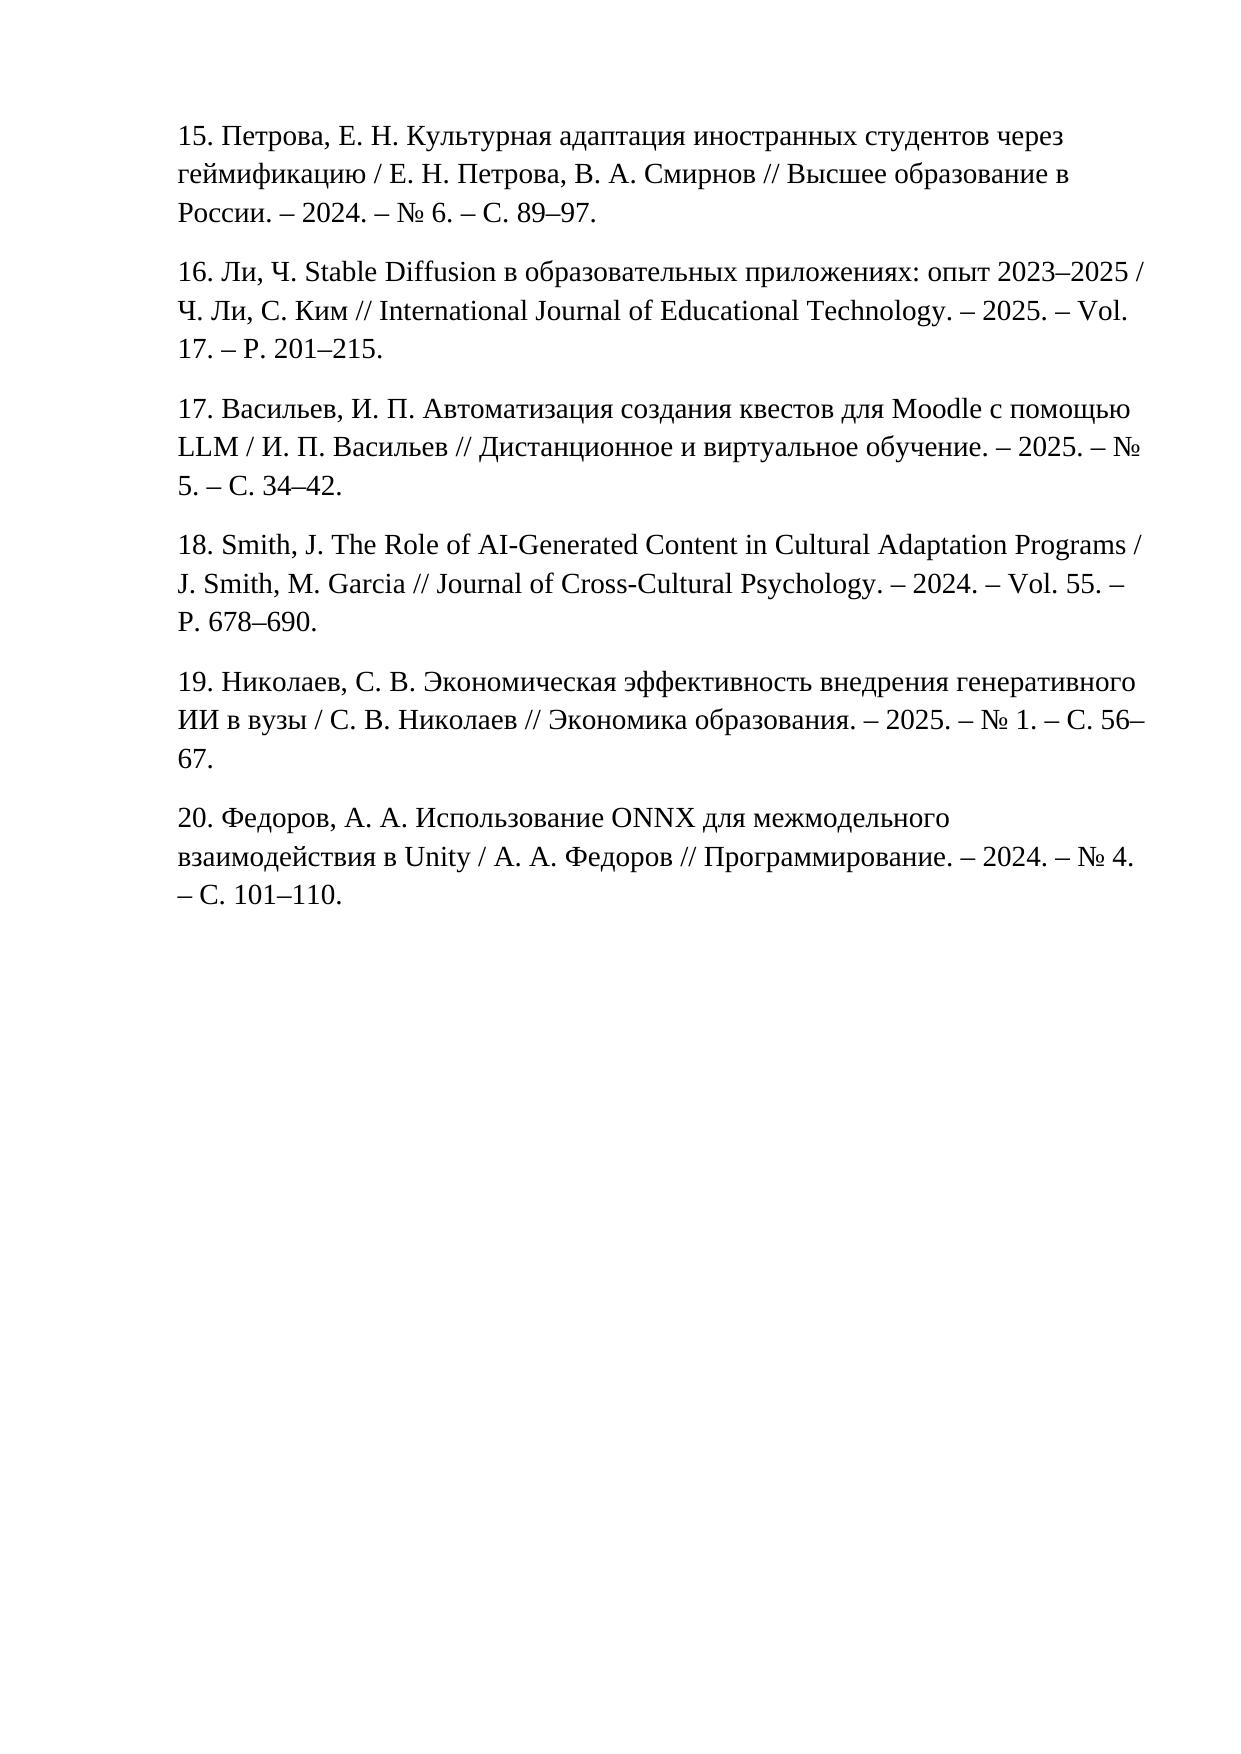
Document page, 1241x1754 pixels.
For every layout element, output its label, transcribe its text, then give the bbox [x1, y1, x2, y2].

list Петрова, Е. Н. Культурная адаптация иностранных студентов через геймификацию / Е. Н. Петрова, В. А. Смирнов // Высшее образование в России. – 2024. – № 6. – С. 89–97. [177, 118, 1152, 229]
list Васильев, И. П. Автоматизация создания квестов для Moodle с помощью LLM / И. П. Васильев // Дистанционное и виртуальное обучение. – 2025. – № 5. – С. 34–42. [177, 391, 1152, 502]
list Николаев, С. В. Экономическая эффективность внедрения генеративного ИИ в вузы / С. В. Николаев // Экономика образования. – 2025. – № 1. – С. 56–67. [177, 664, 1152, 774]
list Ли, Ч. Stable Diffusion в образовательных приложениях: опыт 2023–2025 / Ч. Ли, С. Ким // International Journal of Educational Technology. – 2025. – Vol. 17. – P. 201–215. [177, 254, 1152, 365]
list Федоров, А. А. Использование ONNX для межмодельного взаимодействия в Unity / А. А. Федоров // Программирование. – 2024. – № 4. – С. 101–110. [177, 800, 1152, 911]
list Smith, J. The Role of AI-Generated Content in Cultural Adaptation Programs / J. Smith, M. Garcia // Journal of Cross-Cultural Psychology. – 2024. – Vol. 55. – P. 678–690. [177, 527, 1152, 638]
